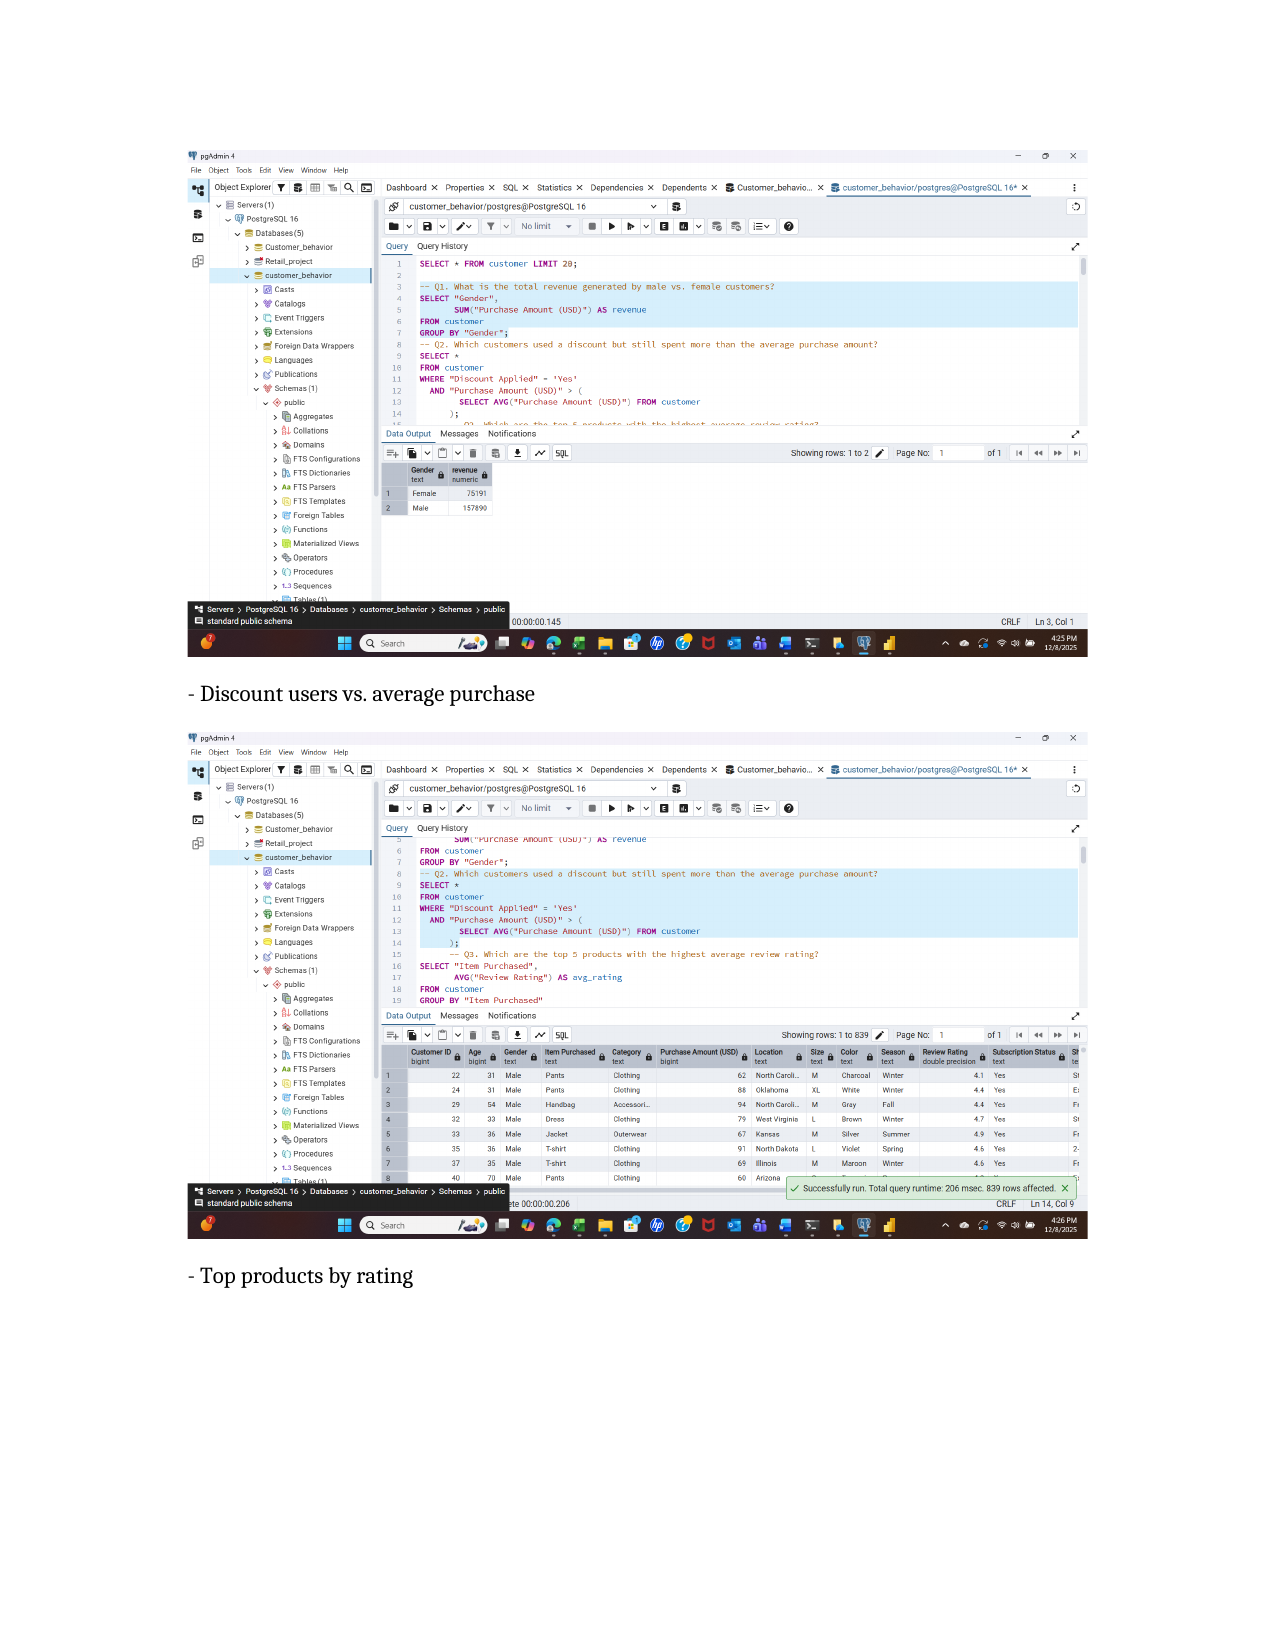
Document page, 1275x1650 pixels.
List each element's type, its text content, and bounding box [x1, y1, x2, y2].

text - Discount users vs. average purchase [187, 681, 1087, 707]
picture [187, 732, 1088, 1239]
text - Top products by rating [187, 1263, 1087, 1289]
picture [187, 150, 1088, 657]
